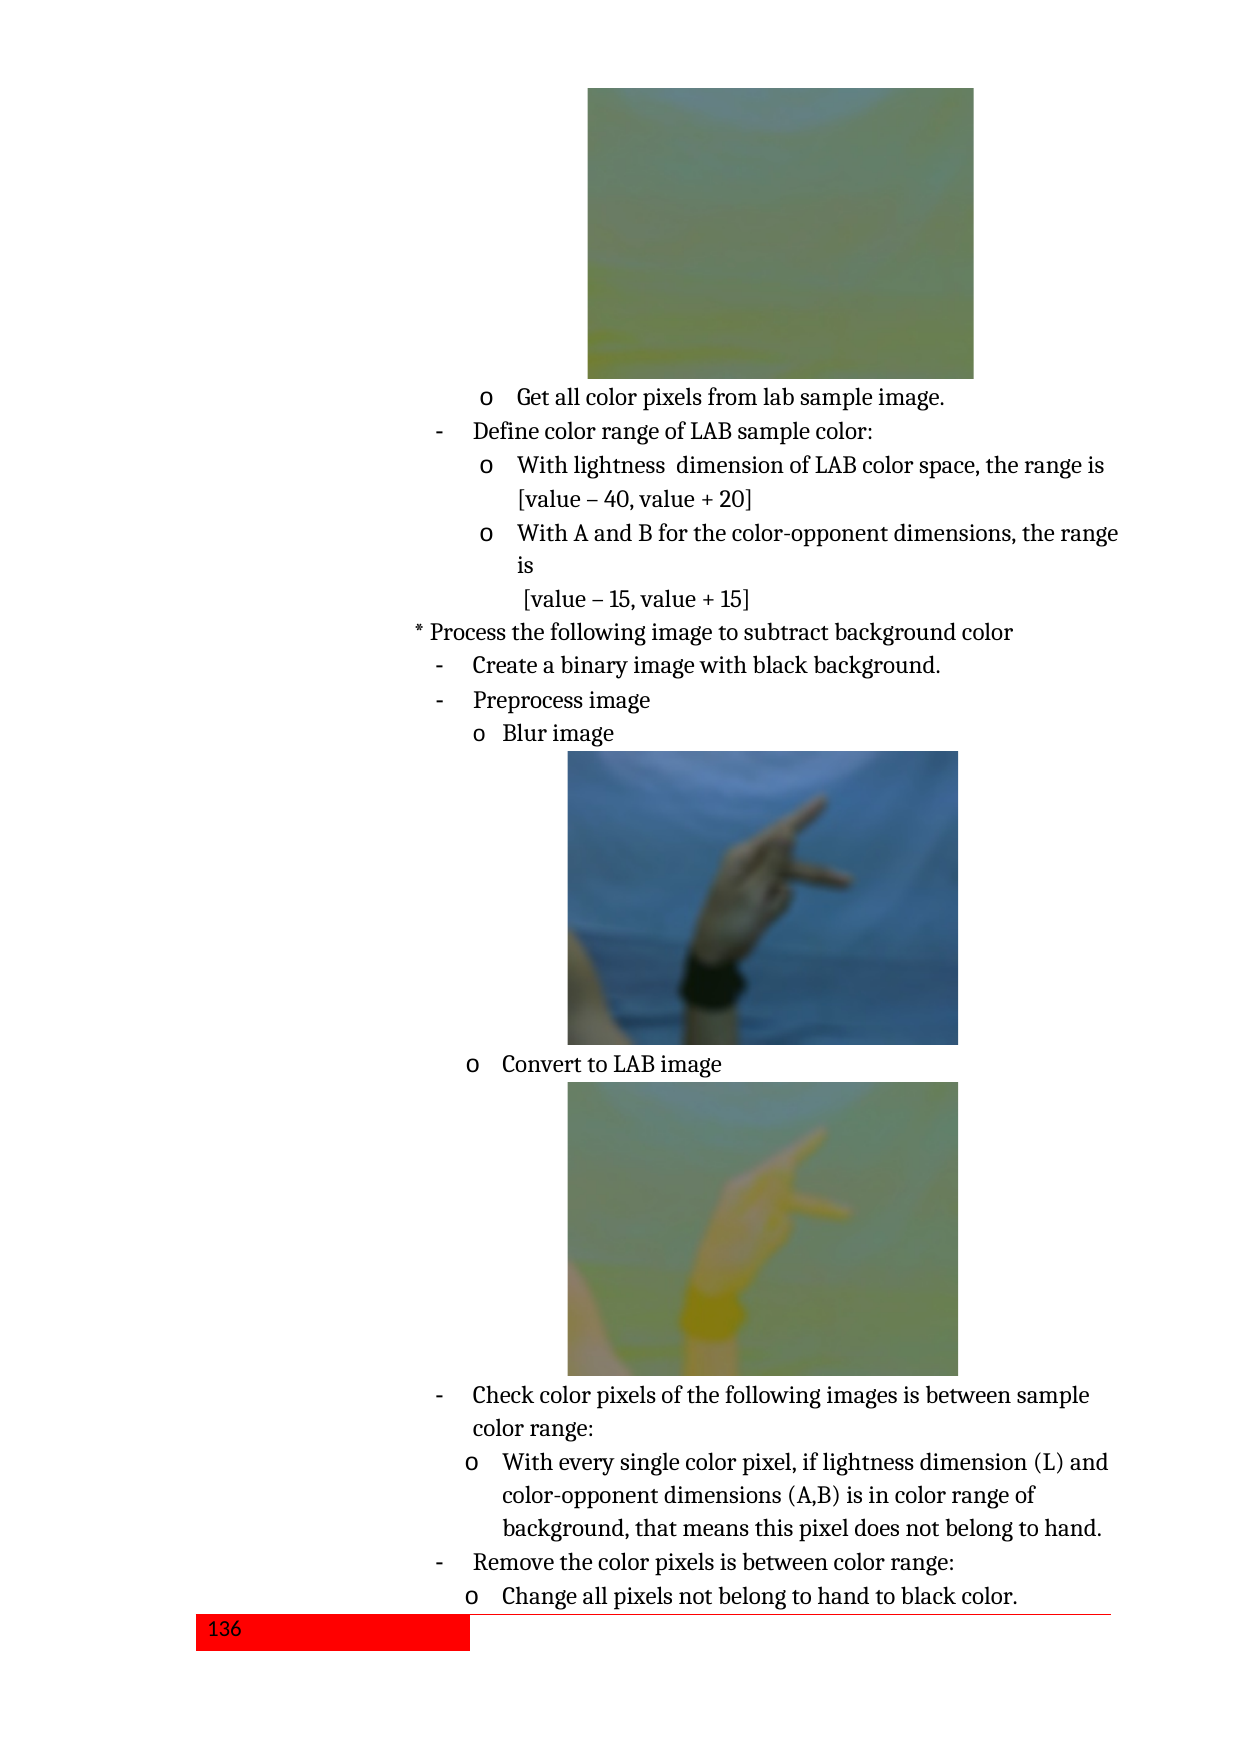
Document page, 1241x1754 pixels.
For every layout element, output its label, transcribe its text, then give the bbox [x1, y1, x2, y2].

picture [567, 751, 959, 1045]
list Convert to LAB image [466, 1049, 1122, 1078]
list Create a binary image with black background. [435, 651, 1122, 680]
list Preprocess image [435, 684, 1122, 714]
list Check color pixels of the following images is between sample color range: [435, 1380, 1122, 1443]
picture [567, 1082, 959, 1376]
list Define color range of LAB sample color: [435, 416, 1122, 446]
list Blur image [473, 719, 1122, 747]
picture [587, 88, 974, 379]
list Remove the color pixels is between color range: [435, 1547, 1122, 1577]
text [value – 15, value + 15] [517, 584, 1122, 613]
text [value – 40, value + 20] [517, 484, 1122, 513]
list With every single color pixel, if lightness dimension (L) and color-opponent dimensions (A,B) is in color range of background, that means this pixel does not belong to hand. [464, 1447, 1122, 1543]
list With lightness dimension of LAB color space, the range is [479, 450, 1122, 480]
list With A and B for the color-opponent dimensions, the range is [479, 517, 1122, 580]
list Change all pixels not belong to hand to black color. [464, 1581, 1122, 1611]
text * Process the following image to subtract background color [413, 617, 1122, 646]
list Get all color pixels from lab sample image. [479, 382, 1122, 412]
